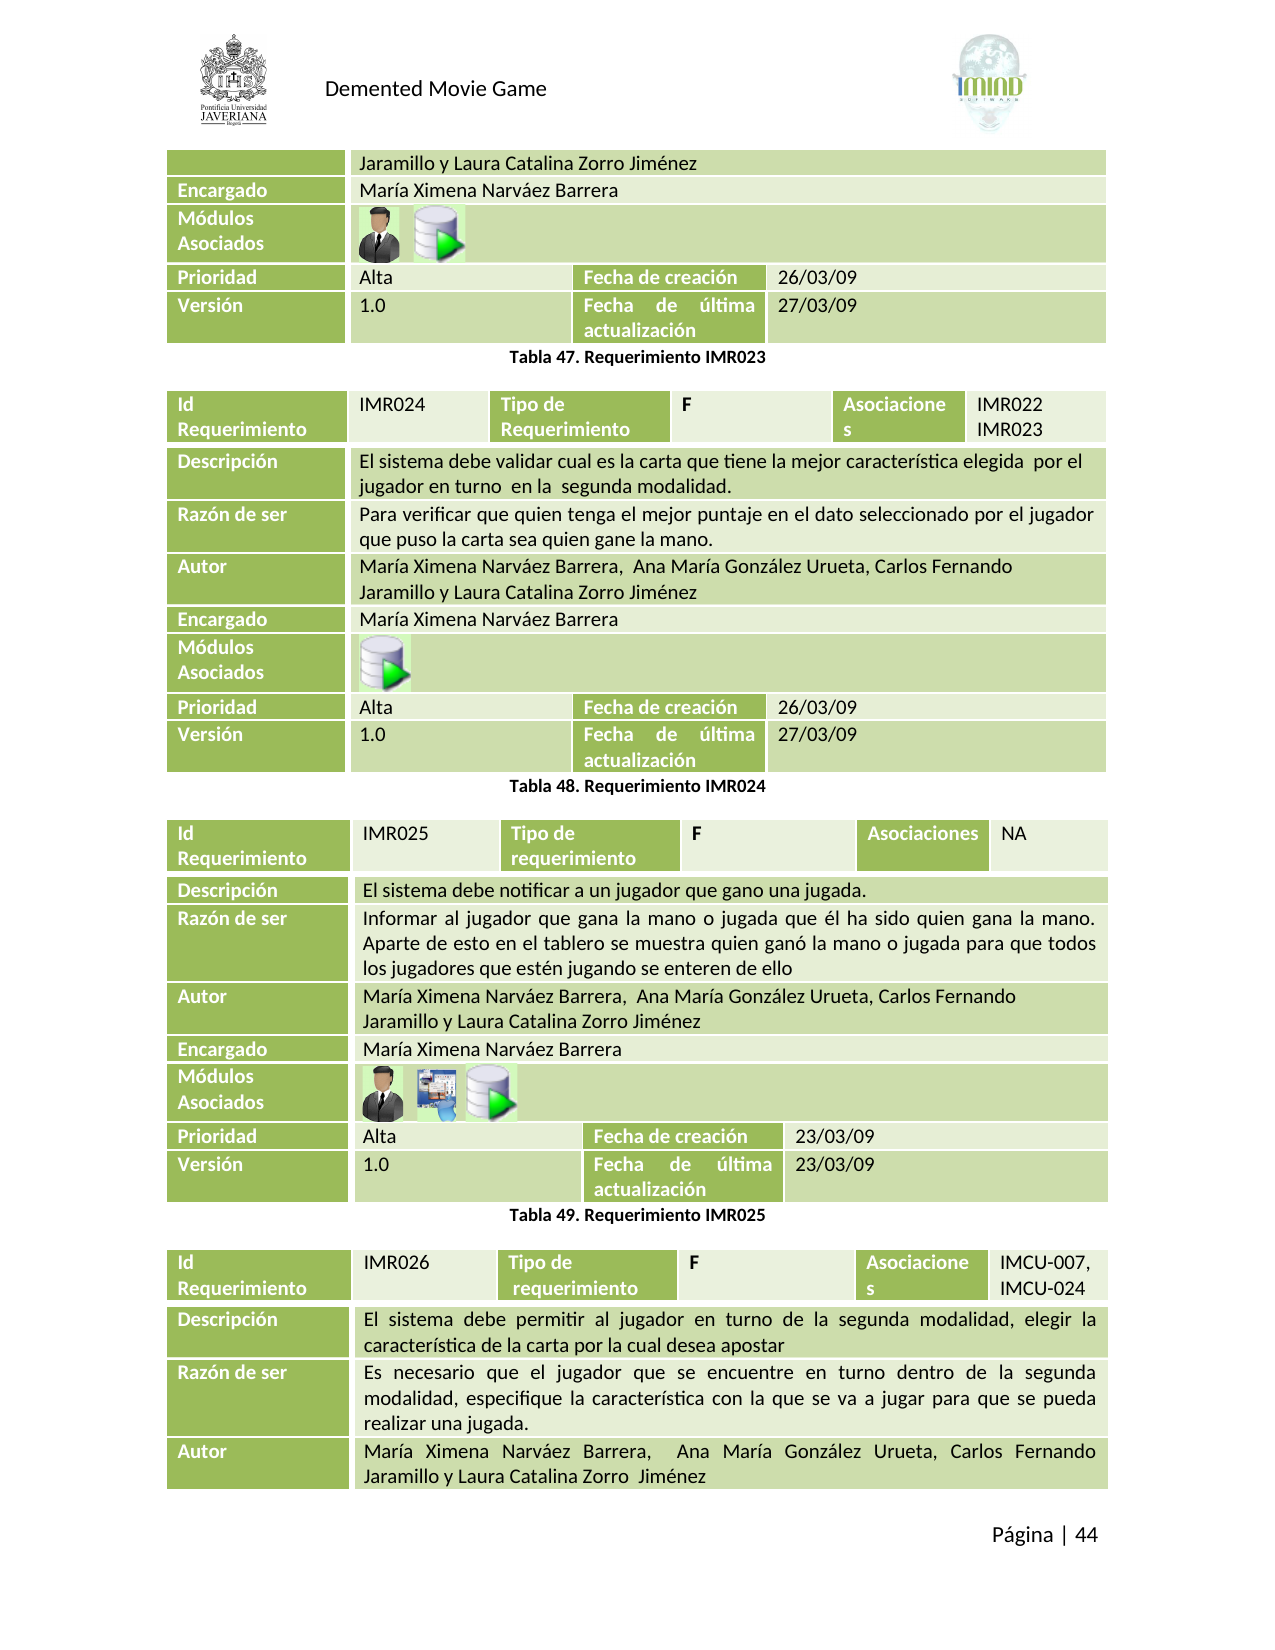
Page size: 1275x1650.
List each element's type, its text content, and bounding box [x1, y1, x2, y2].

table_cell 26/03/09 [767, 265, 1106, 290]
table_cell Informar al jugador que gana la mano o jugada que él ha sido quien gana la mano. Aparte de esto en el tablero se muestra quien ganó la mano o jugada para que todos los jugadores que estén jugando se enteren de ello [355, 905, 1108, 981]
table_cell [411, 634, 1106, 692]
table_cell Versión [167, 292, 345, 343]
table_header IMR026 [353, 1250, 496, 1300]
table_cell Prioridad [167, 1123, 348, 1149]
table_cell Autor [167, 554, 345, 604]
table_header Id Requerimiento [167, 1250, 351, 1300]
table_cell [351, 634, 359, 692]
picture [200, 34, 267, 126]
table_cell Versión [167, 1151, 348, 1202]
table_header IMR022 IMR023 [967, 391, 1106, 442]
table_cell María Ximena Narváez Barrera [355, 1036, 1108, 1061]
table_cell Fecha de última actualización [584, 1151, 783, 1202]
table_cell María Ximena Narváez Barrera [351, 607, 1106, 632]
table_header Tipo de requerimiento [498, 1250, 677, 1300]
picture [465, 1063, 518, 1122]
table_cell Fecha de creación [583, 1123, 783, 1149]
table_cell Para verificar que quien tenga el mejor puntaje en el dato seleccionado por el jugador que puso la carta sea quien gane la mano. [351, 501, 1106, 552]
table_cell Versión [167, 721, 345, 772]
table_cell María Ximena Narváez Barrera, Ana María González Urueta, Carlos Fernando Jaramillo y Laura Catalina Zorro Jiménez [351, 150, 1106, 175]
table_cell Fecha de creación [573, 265, 766, 290]
table_header Asociaciones [856, 1250, 988, 1300]
table_cell 26/03/09 [767, 694, 1106, 719]
table_cell María Ximena Narváez Barrera, Ana María González Urueta, Carlos Fernando Jaramillo y Laura Catalina Zorro Jiménez [351, 554, 1106, 604]
table_cell Descripción [167, 877, 348, 903]
text Tabla 48. Requerimiento IMR024 [177, 774, 1098, 797]
picture [362, 1066, 404, 1122]
picture [413, 204, 466, 263]
table_header Tipo de requerimiento [501, 820, 680, 871]
table_header Id Requerimiento [167, 391, 347, 442]
table_cell Descripción [167, 1307, 349, 1357]
table_cell 1.0 [351, 721, 571, 772]
table_cell El sistema debe validar cual es la carta que tiene la mejor característica elegida por el jugador en turno en la segunda modalidad. [351, 448, 1106, 499]
table_cell Prioridad [167, 265, 345, 290]
table_header F [682, 820, 855, 871]
table_cell 23/03/09 [785, 1123, 1108, 1149]
table_cell Razón de ser [167, 501, 345, 552]
table_cell [518, 1064, 1108, 1121]
picture [359, 634, 411, 692]
table_cell 1.0 [355, 1151, 581, 1202]
table_cell El sistema debe permitir al jugador en turno de la segunda modalidad, elegir la característica de la carta por la cual desea apostar [355, 1307, 1108, 1357]
table_cell María Ximena Narváez Barrera, Ana María González Urueta, Carlos Fernando Jaramillo y Laura Catalina Zorro Jiménez [355, 983, 1108, 1034]
table_cell Módulos Asociados [167, 1064, 348, 1121]
table_header F [672, 391, 831, 442]
table_header Tipo de Requerimiento [490, 391, 670, 442]
table_cell 27/03/09 [768, 721, 1106, 772]
table_cell Encargado [167, 1036, 348, 1061]
table_cell [351, 205, 413, 262]
table_header Asociaciones [833, 391, 965, 442]
table_cell Autor [167, 1438, 349, 1489]
picture [359, 207, 400, 263]
table_cell Autor [167, 150, 345, 175]
table_header IMR024 [349, 391, 488, 442]
table_cell El sistema debe notificar a un jugador que gano una jugada. [355, 877, 1108, 903]
text Tabla 47. Requerimiento IMR023 [177, 345, 1098, 368]
table_cell Fecha de última actualización [573, 292, 765, 343]
table_cell Alta [351, 265, 572, 290]
table_header NA [991, 820, 1108, 871]
table_cell Alta [355, 1123, 582, 1149]
table_cell Razón de ser [167, 1360, 349, 1436]
table_header IMR025 [353, 820, 499, 871]
table_cell Es necesario que el jugador que se encuentre en turno dentro de la segunda modalidad, especifique la característica con la que se va a jugar para que se pueda realizar una jugada. [355, 1360, 1108, 1436]
table_header F [679, 1250, 854, 1300]
table_cell Fecha de creación [573, 694, 766, 719]
table_cell María Ximena Narváez Barrera [351, 177, 1106, 203]
table_cell Autor [167, 983, 348, 1034]
text Tabla 49. Requerimiento IMR025 [177, 1204, 1098, 1227]
table_header Id Requerimiento [167, 820, 350, 871]
table_cell Prioridad [167, 694, 345, 719]
table_cell 23/03/09 [785, 1151, 1108, 1202]
table_cell Descripción [167, 448, 345, 499]
table_cell 27/03/09 [768, 292, 1106, 343]
table_cell [355, 1064, 465, 1121]
table_cell Encargado [167, 177, 345, 203]
picture [417, 1069, 457, 1122]
table_header Asociaciones [857, 820, 989, 871]
table_cell Encargado [167, 607, 345, 632]
table_cell María Ximena Narváez Barrera, Ana María González Urueta, Carlos Fernando Jaramillo y Laura Catalina Zorro Jiménez [355, 1438, 1108, 1489]
table_cell Razón de ser [167, 905, 348, 981]
table_cell Módulos Asociados [167, 205, 345, 262]
table_cell [466, 205, 1106, 262]
picture [951, 34, 1033, 138]
table_cell 1.0 [351, 292, 571, 343]
table_cell Módulos Asociados [167, 634, 345, 692]
table_header IMCU-007, IMCU-024 [990, 1250, 1108, 1300]
table_cell Alta [351, 694, 572, 719]
table_cell Fecha de última actualización [573, 721, 765, 772]
